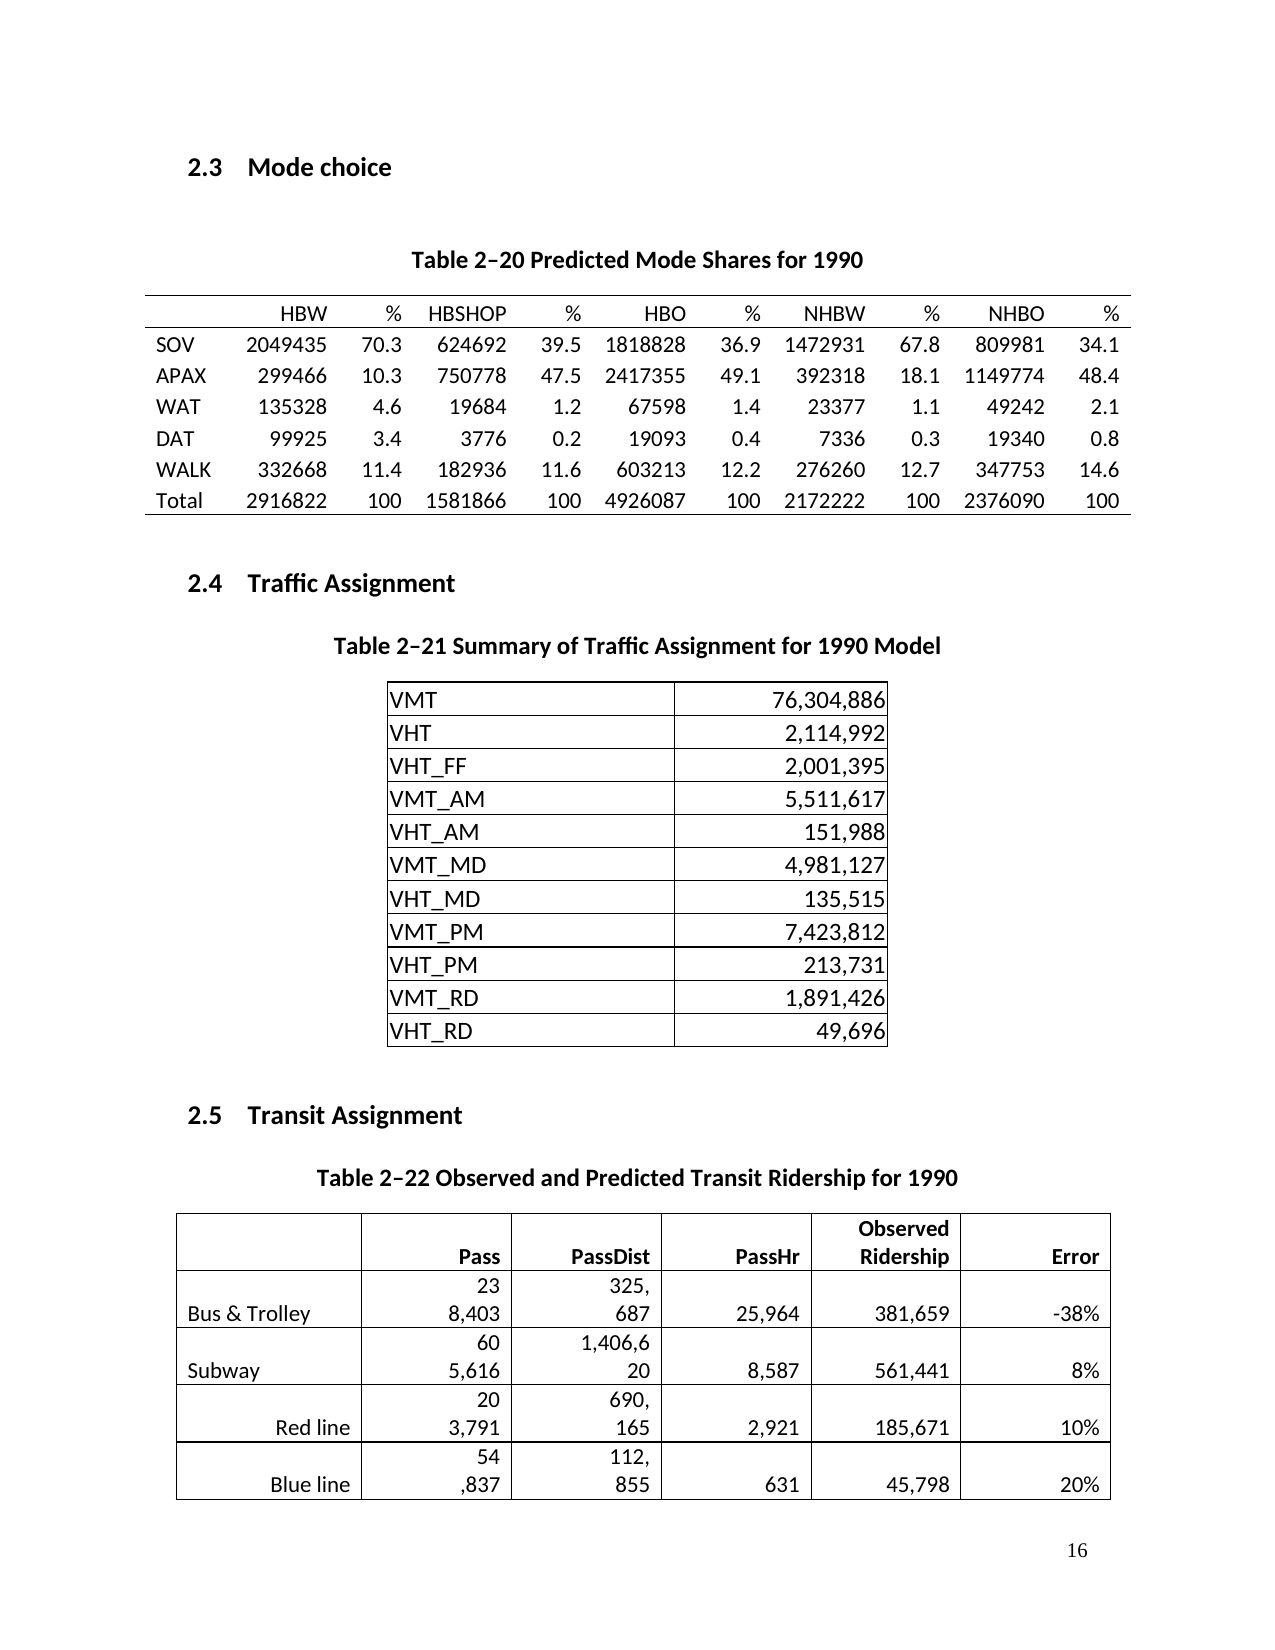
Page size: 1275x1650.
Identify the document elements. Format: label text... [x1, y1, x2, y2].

table_cell 238,403 [362, 1271, 511, 1327]
table_cell 182936 [413, 452, 518, 483]
table_header % [876, 296, 951, 327]
table_cell 100 [876, 483, 951, 514]
table_cell Blue line [177, 1443, 361, 1498]
table_cell 1818828 [593, 328, 697, 358]
table_cell 347753 [951, 452, 1056, 483]
table_cell 809981 [951, 328, 1056, 358]
table_cell 2,001,395 [675, 749, 887, 781]
table_cell 1.2 [518, 389, 592, 420]
table_cell 8,587 [662, 1328, 811, 1384]
table_cell 276260 [772, 452, 876, 483]
table_cell 23377 [772, 389, 876, 420]
table_cell 39.5 [518, 328, 592, 358]
table_cell 624692 [413, 328, 518, 358]
table_cell VHT_FF [388, 749, 674, 781]
table_cell 11.4 [338, 452, 413, 483]
table_cell 325,687 [512, 1271, 661, 1327]
table_cell 332668 [234, 452, 338, 483]
table_cell 5,511,617 [675, 782, 887, 814]
table_cell SOV [145, 328, 233, 358]
table_cell 48.4 [1056, 358, 1131, 389]
table_cell 4,981,127 [675, 848, 887, 880]
table_cell 45,798 [812, 1443, 960, 1498]
table_cell 100 [1056, 483, 1131, 514]
table_cell 8% [961, 1328, 1110, 1384]
table_cell 10% [961, 1385, 1110, 1441]
table_header Pass [362, 1214, 511, 1270]
table_header 76,304,886 [675, 683, 887, 714]
table_cell Subway [177, 1328, 361, 1384]
table_cell 12.7 [876, 452, 951, 483]
table_cell 203,791 [362, 1385, 511, 1441]
table_cell 2376090 [951, 483, 1056, 514]
table_cell 299466 [234, 358, 338, 389]
table_cell 7336 [772, 420, 876, 452]
table_cell VHT [388, 716, 674, 748]
table_cell 36.9 [697, 328, 772, 358]
subtitle Mode choice [187, 150, 1087, 183]
table_header VMT [388, 683, 674, 714]
table_cell 1.1 [876, 389, 951, 420]
table_header % [518, 296, 592, 327]
table_cell 2,114,992 [675, 716, 887, 748]
table_cell 70.3 [338, 328, 413, 358]
table_cell 11.6 [518, 452, 592, 483]
table_header Error [961, 1214, 1110, 1270]
table_cell 1149774 [951, 358, 1056, 389]
table_cell 7,423,812 [675, 914, 887, 946]
table_header NHBO [951, 296, 1056, 327]
table_cell 0.3 [876, 420, 951, 452]
table_cell 1472931 [772, 328, 876, 358]
table_cell 100 [697, 483, 772, 514]
table_header % [1056, 296, 1131, 327]
table_header HBW [234, 296, 338, 327]
table_cell 4926087 [593, 483, 697, 514]
table_header % [697, 296, 772, 327]
table_cell 19340 [951, 420, 1056, 452]
table_cell 4.6 [338, 389, 413, 420]
table_cell 2916822 [234, 483, 338, 514]
table_header NHBW [772, 296, 876, 327]
table_cell VMT_PM [388, 914, 674, 946]
table_cell 381,659 [812, 1271, 960, 1327]
table_cell Red line [177, 1385, 361, 1441]
table_header Observed Ridership [812, 1214, 960, 1270]
table_header [177, 1214, 361, 1270]
table_cell 2172222 [772, 483, 876, 514]
table_cell VHT_PM [388, 948, 674, 979]
table_cell 1581866 [413, 483, 518, 514]
table_header HBSHOP [413, 296, 518, 327]
table_header HBO [593, 296, 697, 327]
table_cell 603213 [593, 452, 697, 483]
table_cell 34.1 [1056, 328, 1131, 358]
table_cell 67.8 [876, 328, 951, 358]
table_cell 25,964 [662, 1271, 811, 1327]
table_cell 561,441 [812, 1328, 960, 1384]
subtitle Transit Assignment [187, 1098, 1087, 1131]
table_cell 213,731 [675, 948, 887, 979]
table_cell -38% [961, 1271, 1110, 1327]
table_cell 2417355 [593, 358, 697, 389]
table_cell 0.8 [1056, 420, 1131, 452]
table_cell 605,616 [362, 1328, 511, 1384]
table_header PassDist [512, 1214, 661, 1270]
table_cell 690,165 [512, 1385, 661, 1441]
table_cell 185,671 [812, 1385, 960, 1441]
table_cell 1,406,620 [512, 1328, 661, 1384]
table_cell VMT_RD [388, 981, 674, 1013]
table_cell DAT [145, 420, 233, 452]
table_header [145, 296, 233, 327]
table_cell 49.1 [697, 358, 772, 389]
table_cell 67598 [593, 389, 697, 420]
subtitle Traffic Assignment [187, 567, 1087, 599]
table_cell 12.2 [697, 452, 772, 483]
table_cell WALK [145, 452, 233, 483]
table_header % [338, 296, 413, 327]
table_cell 14.6 [1056, 452, 1131, 483]
table_cell 3776 [413, 420, 518, 452]
table_cell APAX [145, 358, 233, 389]
table_cell 20% [961, 1443, 1110, 1498]
table_cell VMT_AM [388, 782, 674, 814]
table_cell 18.1 [876, 358, 951, 389]
table_header PassHr [662, 1214, 811, 1270]
table_cell 19093 [593, 420, 697, 452]
table_cell Total [145, 483, 233, 514]
table_cell 49242 [951, 389, 1056, 420]
table_cell 19684 [413, 389, 518, 420]
table_cell VHT_MD [388, 881, 674, 913]
table_cell 1,891,426 [675, 981, 887, 1013]
table_cell 750778 [413, 358, 518, 389]
table_cell 54,837 [362, 1443, 511, 1498]
table_cell 112,855 [512, 1443, 661, 1498]
table_cell VHT_AM [388, 815, 674, 847]
table_cell 2.1 [1056, 389, 1131, 420]
table_cell 631 [662, 1443, 811, 1498]
table_cell 100 [338, 483, 413, 514]
table_cell 2049435 [234, 328, 338, 358]
table_cell 10.3 [338, 358, 413, 389]
table_cell 49,696 [675, 1014, 887, 1046]
table_cell 47.5 [518, 358, 592, 389]
table_cell 0.4 [697, 420, 772, 452]
table_cell VMT_MD [388, 848, 674, 880]
table_cell 135328 [234, 389, 338, 420]
table_cell 0.2 [518, 420, 592, 452]
table_cell 392318 [772, 358, 876, 389]
table_cell 1.4 [697, 389, 772, 420]
table_cell VHT_RD [388, 1014, 674, 1046]
table_cell 151,988 [675, 815, 887, 847]
table_cell 2,921 [662, 1385, 811, 1441]
table_cell 99925 [234, 420, 338, 452]
table_cell WAT [145, 389, 233, 420]
table_cell Bus & Trolley [177, 1271, 361, 1327]
table_cell 100 [518, 483, 592, 514]
table_cell 135,515 [675, 881, 887, 913]
table_cell 3.4 [338, 420, 413, 452]
